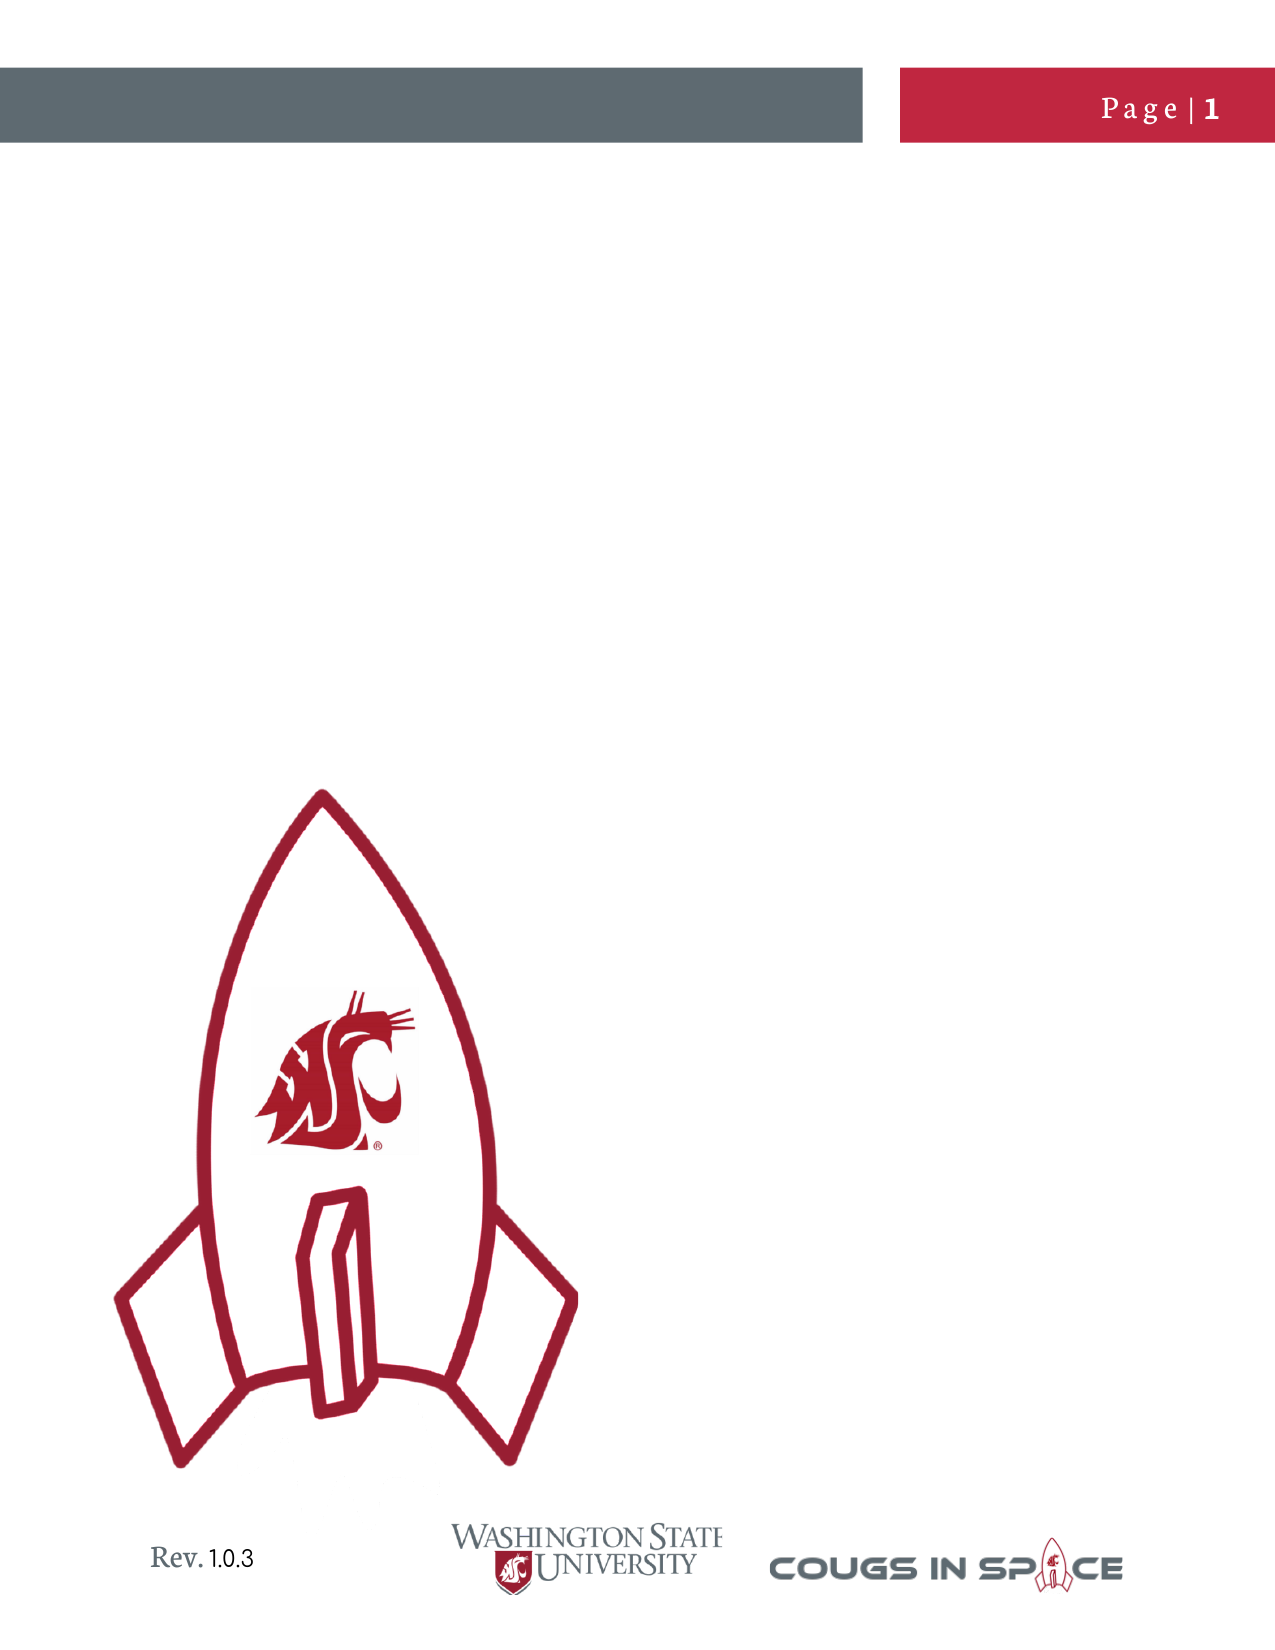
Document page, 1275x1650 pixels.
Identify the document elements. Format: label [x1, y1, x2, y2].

picture [450, 1522, 723, 1595]
picture [112, 787, 578, 1534]
picture [769, 1537, 1123, 1594]
